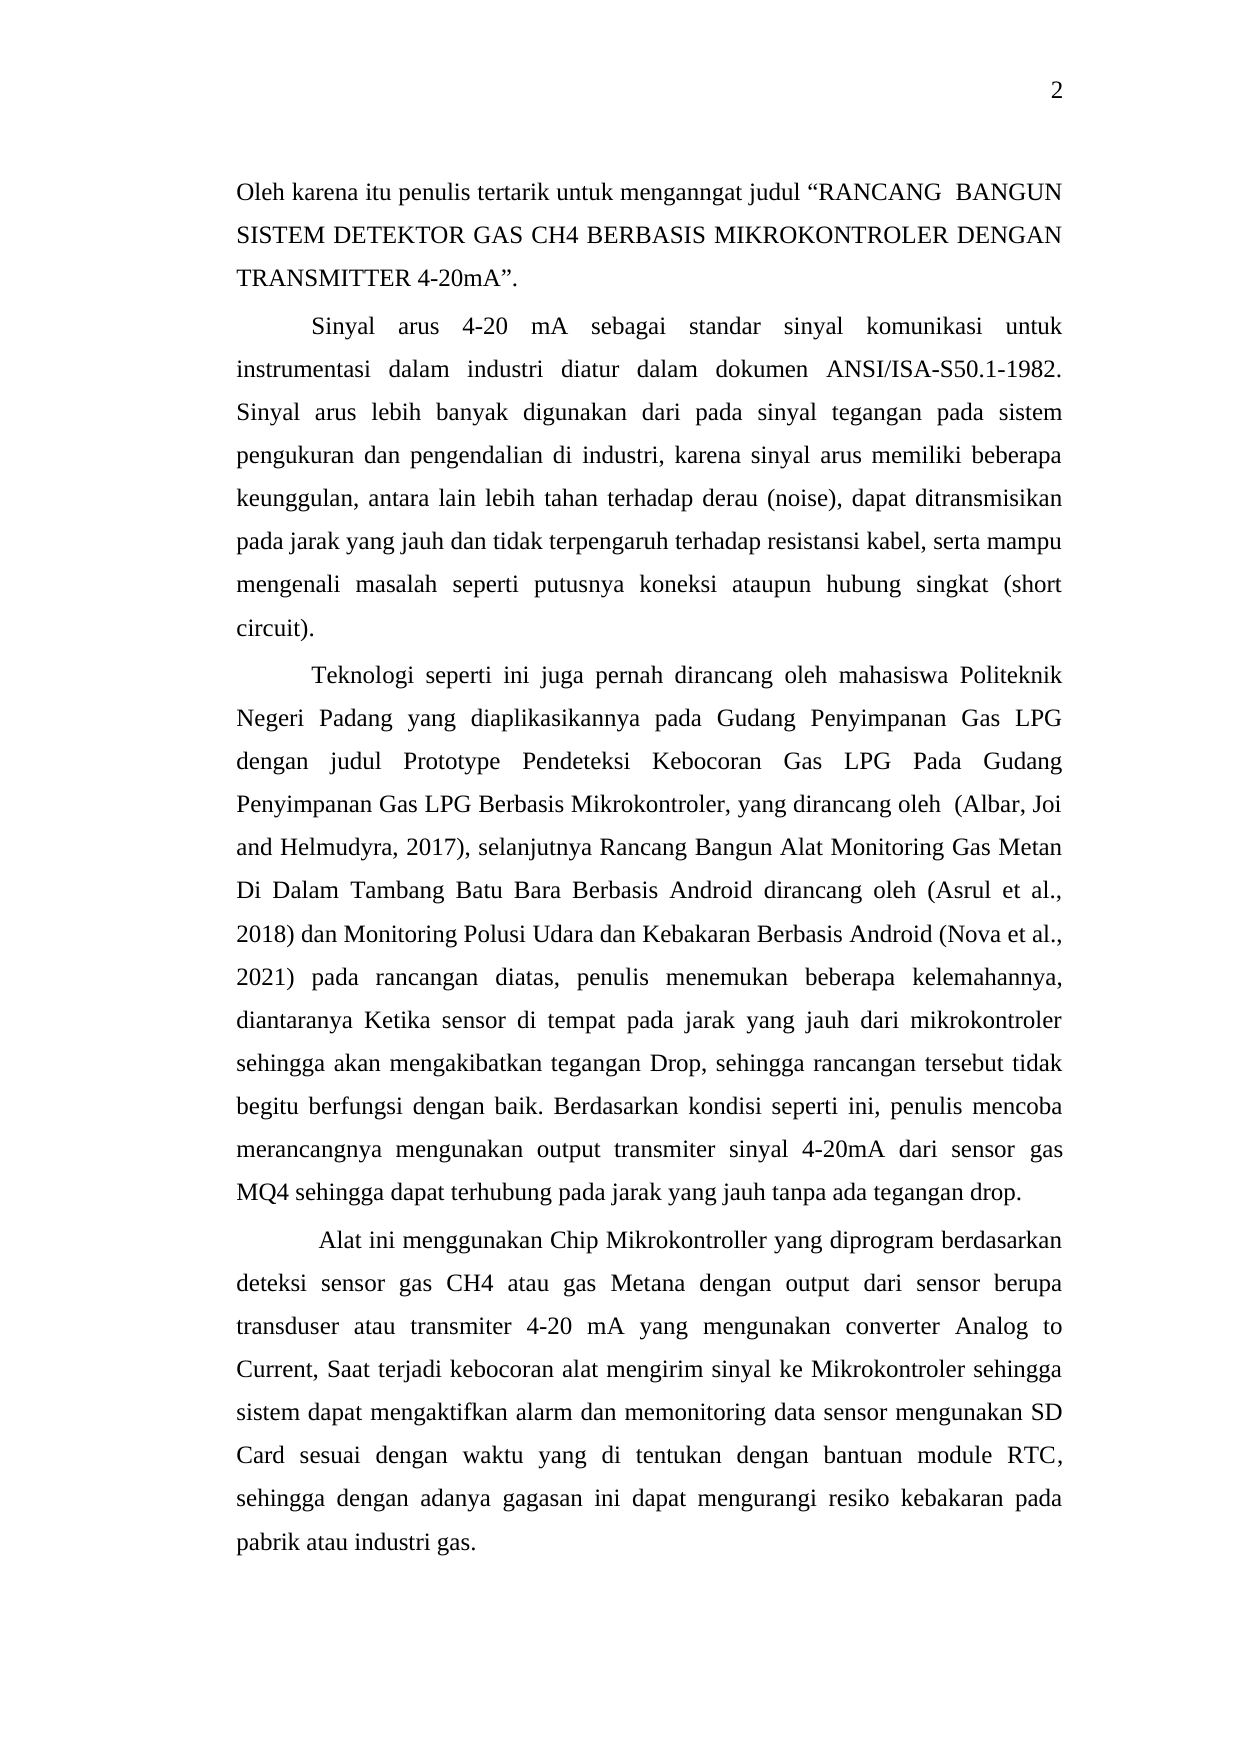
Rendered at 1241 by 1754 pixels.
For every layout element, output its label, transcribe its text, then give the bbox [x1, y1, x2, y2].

text Alat ini menggunakan Chip Mikrokontroller yang diprogram berdasarkan deteksi sensor gas CH4 atau gas Metana dengan output dari sensor berupa transduser atau transmiter 4-20 mA yang mengunakan converter Analog to Current, Saat terjadi kebocoran alat mengirim sinyal ke Mikrokontroler sehingga sistem dapat mengaktifkan alarm dan memonitoring data sensor mengunakan SD Card sesuai dengan waktu yang di tentukan dengan bantuan module RTC, sehingga dengan adanya gagasan ini dapat mengurangi resiko kebakaran pada pabrik atau industri gas. [236, 1225, 1063, 1555]
text Teknologi seperti ini juga pernah dirancang oleh mahasiswa Politeknik Negeri Padang yang diaplikasikannya pada Gudang Penyimpanan Gas LPG dengan judul Prototype Pendeteksi Kebocoran Gas LPG Pada Gudang Penyimpanan Gas LPG Berbasis Mikrokontroler, yang dirancang oleh (Albar, Joi and Helmudyra, 2017), selanjutnya Rancang Bangun Alat Monitoring Gas Metan Di Dalam Tambang Batu Bara Berbasis Android dirancang oleh (Asrul et al., 2018) dan Monitoring Polusi Udara dan Kebakaran Berbasis Android (Nova et al., 2021) pada rancangan diatas, penulis menemukan beberapa kelemahannya, diantaranya Ketika sensor di tempat pada jarak yang jauh dari mikrokontroler sehingga akan mengakibatkan tegangan Drop, sehingga rancangan tersebut tidak begitu berfungsi dengan baik. Berdasarkan kondisi seperti ini, penulis mencoba merancangnya mengunakan output transmiter sinyal 4-20mA dari sensor gas MQ4 sehingga dapat terhubung pada jarak yang jauh tanpa ada tegangan drop. [236, 660, 1063, 1206]
text Sinyal arus 4-20 mA sebagai standar sinyal komunikasi untuk instrumentasi dalam industri diatur dalam dokumen ANSI/ISA-S50.1-1982. Sinyal arus lebih banyak digunakan dari pada sinyal tegangan pada sistem pengukuran dan pengendalian di industri, karena sinyal arus memiliki beberapa keunggulan, antara lain lebih tahan terhadap derau (noise), dapat ditransmisikan pada jarak yang jauh dan tidak terpengaruh terhadap resistansi kabel, serta mampu mengenali masalah seperti putusnya koneksi ataupun hubung singkat (short circuit). [236, 311, 1063, 641]
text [236, 177, 1063, 292]
